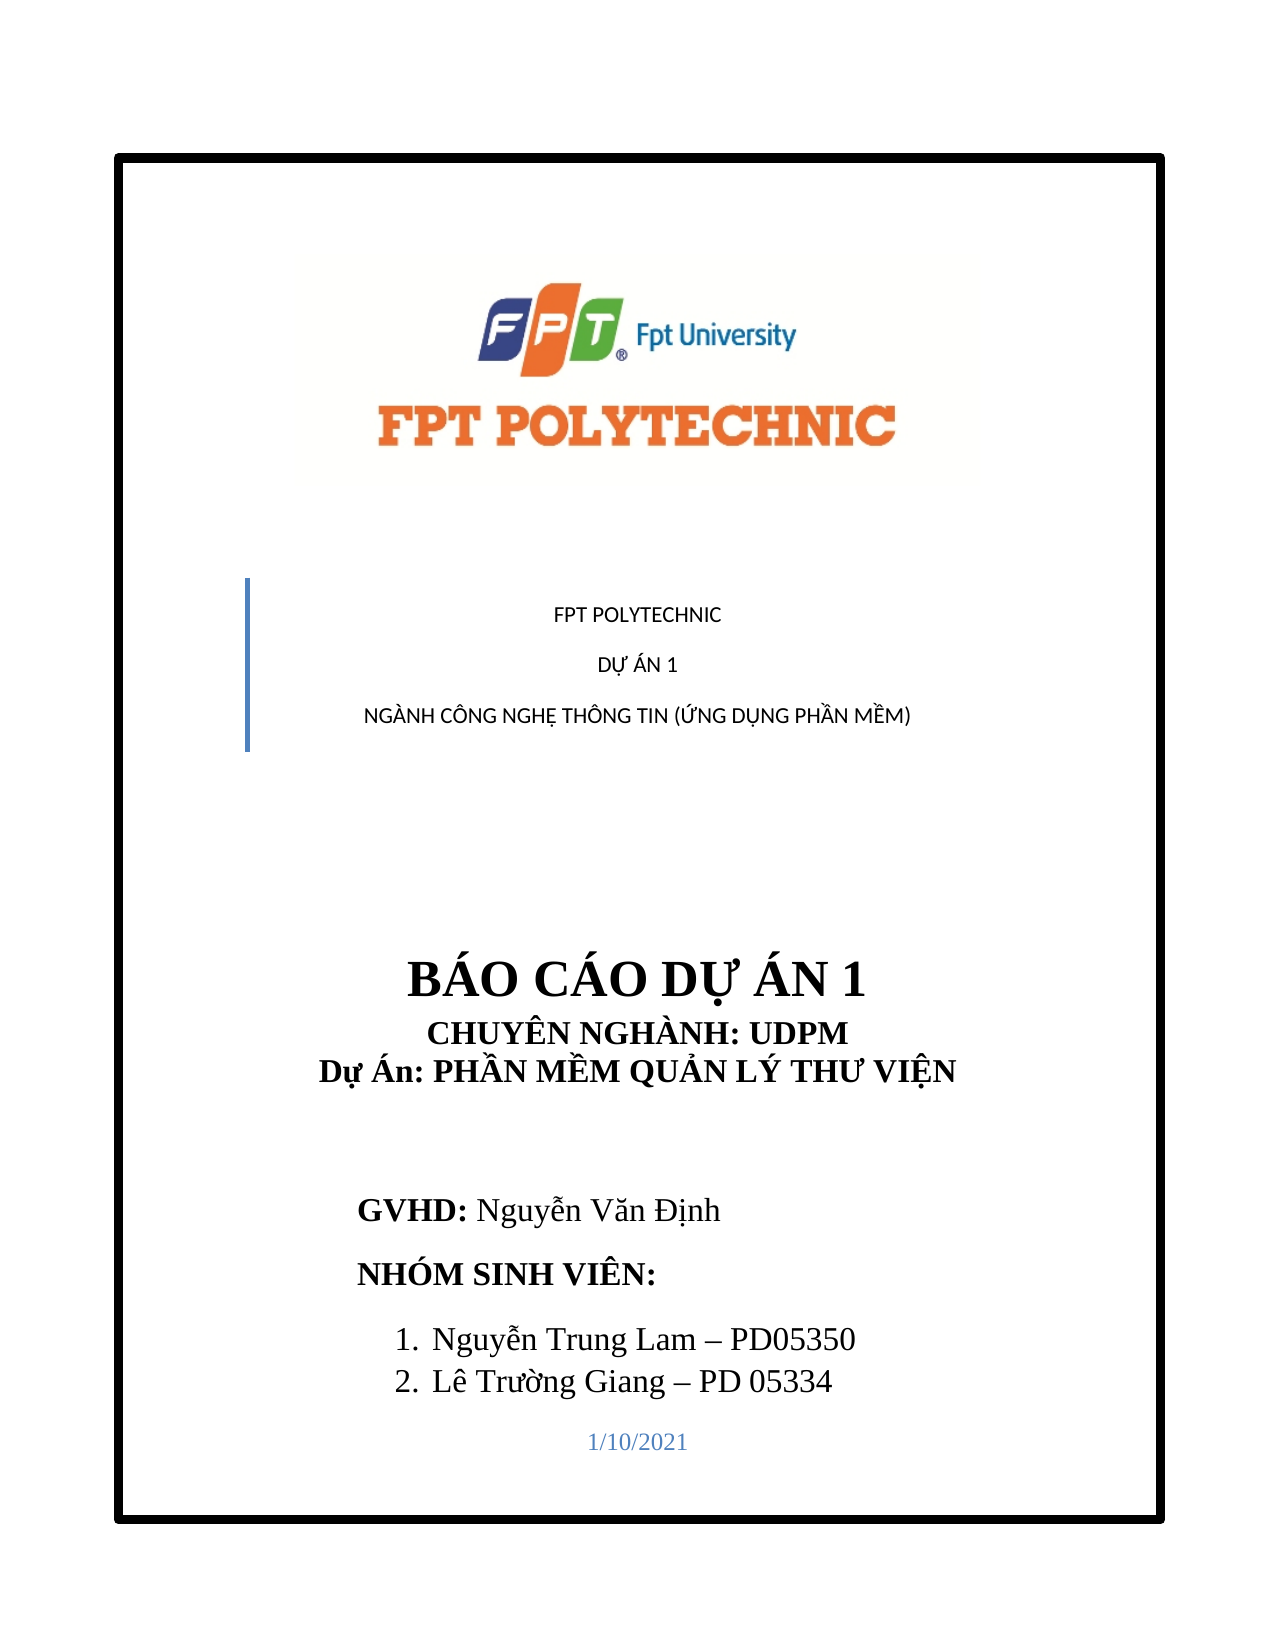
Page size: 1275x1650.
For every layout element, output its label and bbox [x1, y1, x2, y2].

picture [294, 254, 981, 486]
